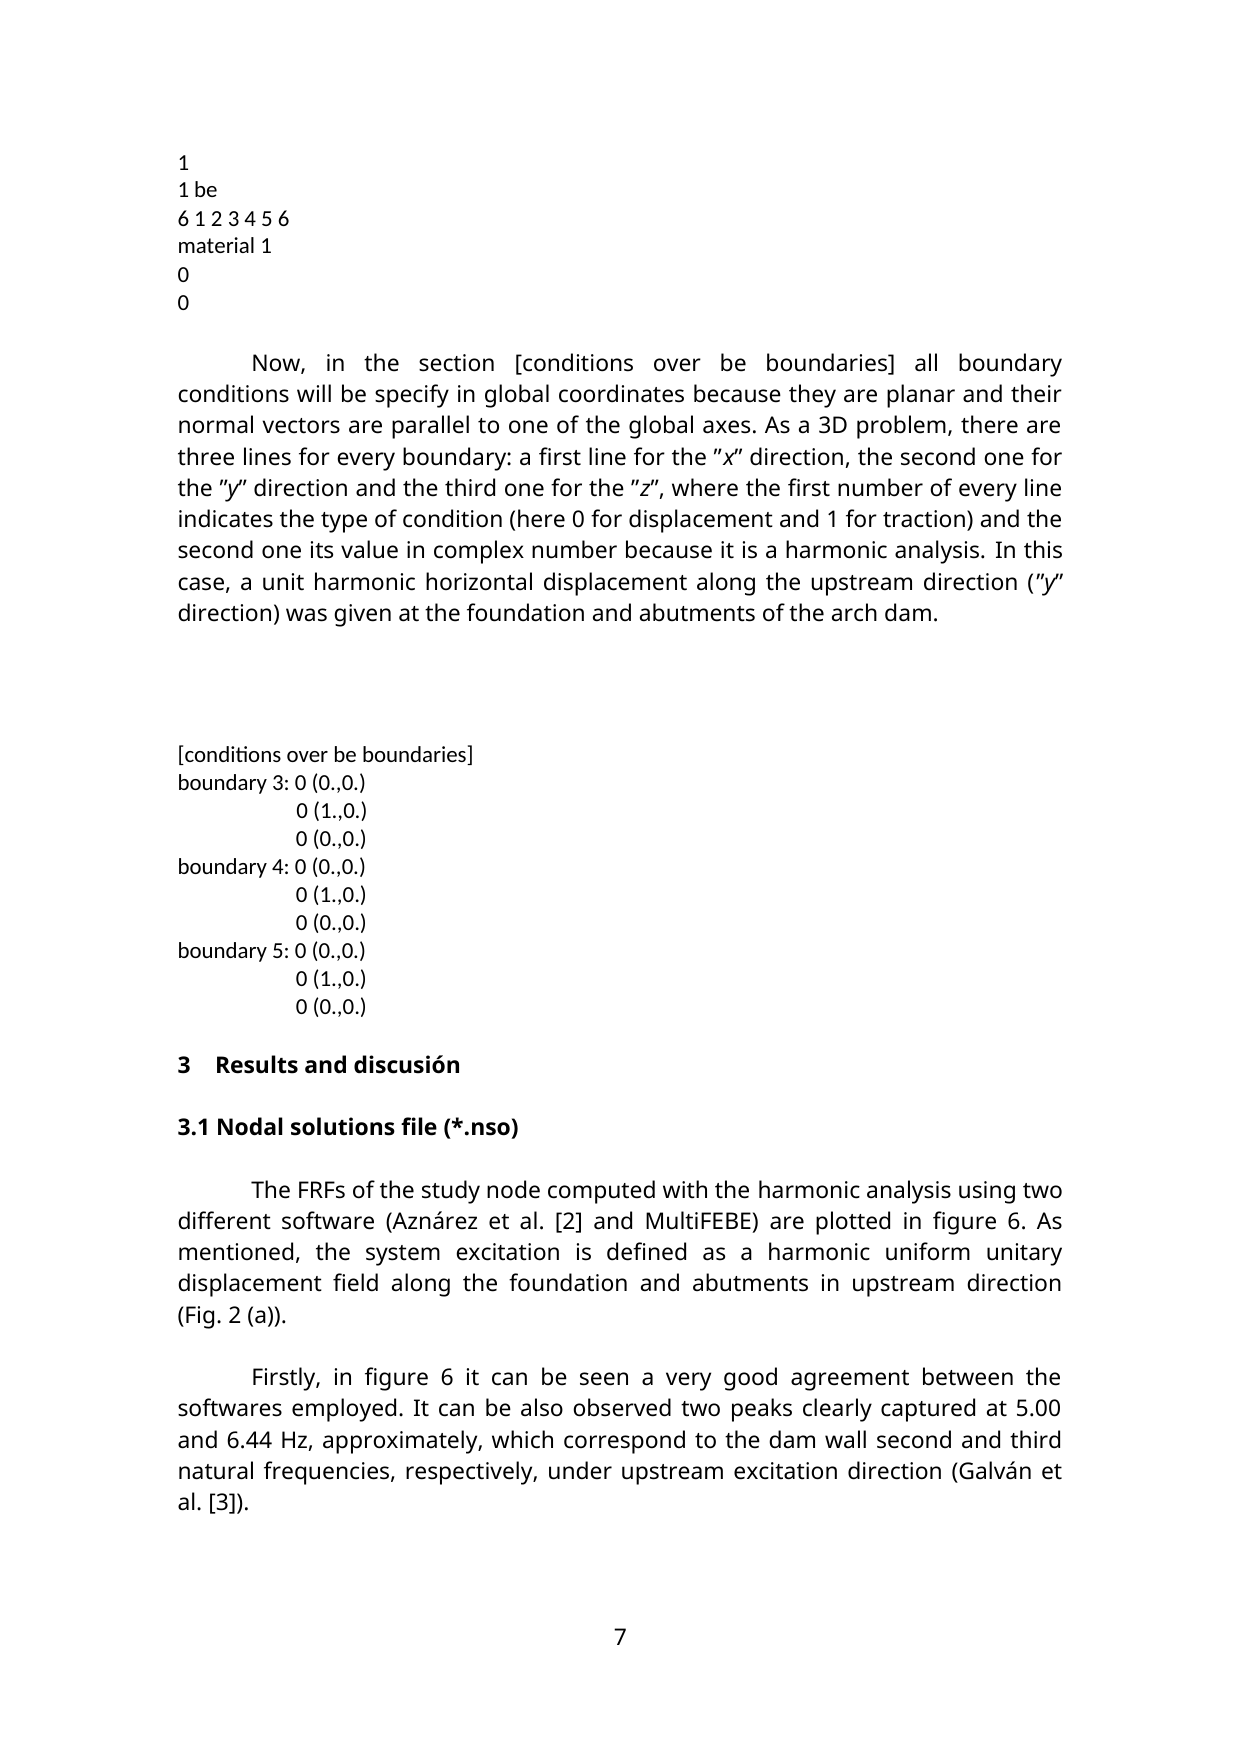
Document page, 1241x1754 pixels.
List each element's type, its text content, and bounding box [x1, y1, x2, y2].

text 1 [177, 148, 1063, 176]
text 0 [177, 260, 1063, 288]
list Results and discusión [177, 1048, 1063, 1080]
text 0 (1.,0.) [177, 796, 1063, 824]
text Now, in the section [conditions over be boundaries] all boundary conditions will be specify in global coordinates because they are planar and their normal vectors are parallel to one of the global axes. As a 3D problem, there are three lines for every boundary: a first line for the ”x” direction, the second one for the ”y” direction and the third one for the ”z”, where the first number of every line indicates the type of condition (here 0 for displacement and 1 for traction) and the second one its value in complex number because it is a harmonic analysis. In this case, a unit harmonic horizontal displacement along the upstream direction (”y” direction) was given at the foundation and abutments of the arch dam. [177, 347, 1063, 628]
text 6 1 2 3 4 5 6 [177, 204, 1063, 232]
text 3.1 Nodal solutions file (*.nso) [177, 1111, 1063, 1142]
text 1 be [177, 176, 1063, 204]
text 0 (0.,0.) [177, 992, 1063, 1021]
text 0 [177, 288, 1063, 316]
text The FRFs of the study node computed with the harmonic analysis using two different software (Aznárez et al. [2] and MultiFEBE) are plotted in figure 6. As mentioned, the system excitation is defined as a harmonic uniform unitary displacement field along the foundation and abutments in upstream direction (Fig. 2 (a)). [177, 1173, 1063, 1330]
text 0 (0.,0.) [177, 908, 1063, 936]
text 0 (1.,0.) [177, 880, 1063, 908]
text Firstly, in figure 6 it can be seen a very good agreement between the softwares employed. It can be also observed two peaks clearly captured at 5.00 and 6.44 Hz, approximately, which correspond to the dam wall second and third natural frequencies, respectively, under upstream excitation direction (Galván et al. [3]). [177, 1361, 1063, 1517]
text 0 (1.,0.) [177, 964, 1063, 992]
text material 1 [177, 232, 1063, 260]
text boundary 5: 0 (0.,0.) [177, 936, 1063, 964]
text boundary 3: 0 (0.,0.) [177, 768, 1063, 796]
text 0 (0.,0.) [177, 824, 1063, 852]
text [conditions over be boundaries] [177, 740, 1063, 768]
text boundary 4: 0 (0.,0.) [177, 852, 1063, 880]
